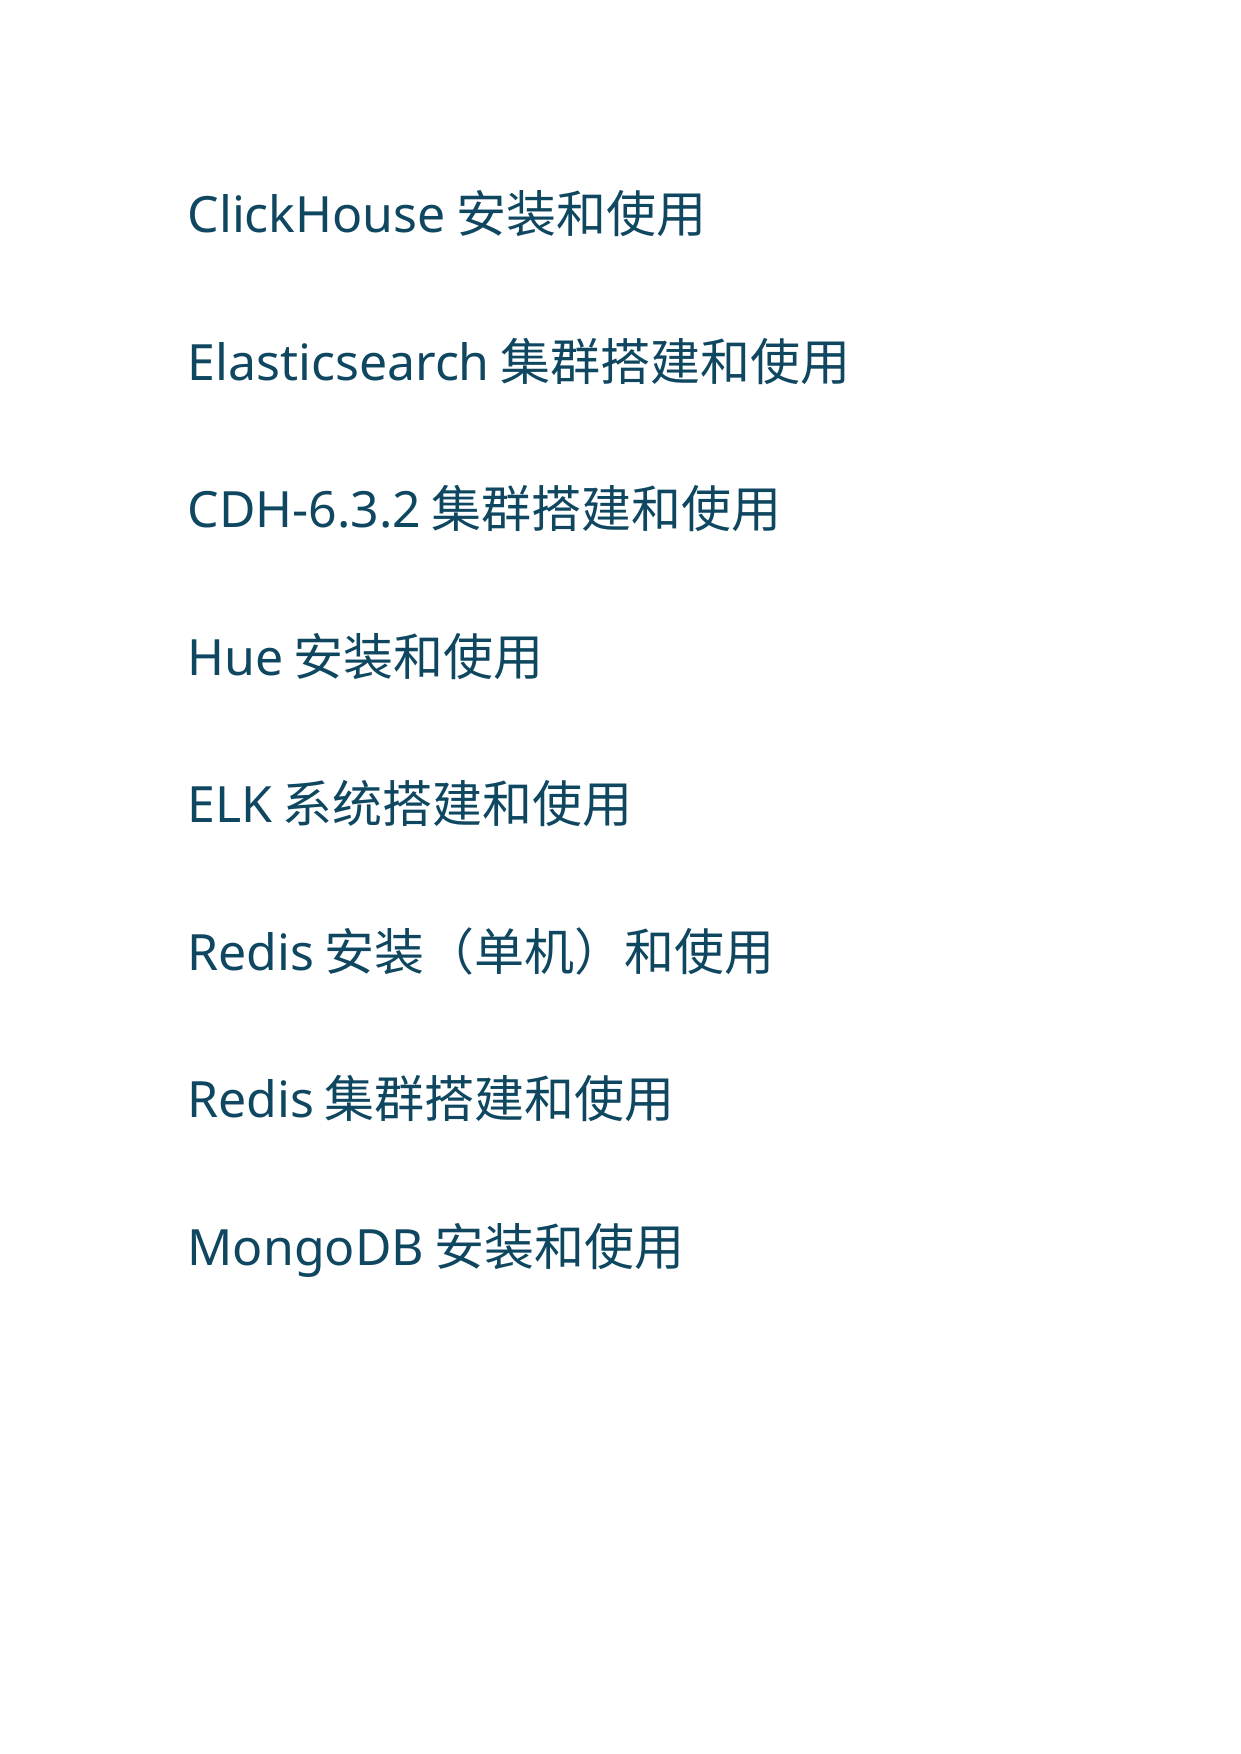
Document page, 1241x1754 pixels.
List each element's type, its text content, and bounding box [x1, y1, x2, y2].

subtitle CDH-6.3.2集群搭建和使用 [187, 457, 1053, 554]
subtitle Redis安装（单机）和使用 [187, 899, 1053, 997]
subtitle MongoDB安装和使用 [187, 1194, 1053, 1292]
subtitle Redis集群搭建和使用 [187, 1047, 1053, 1144]
subtitle Hue安装和使用 [187, 604, 1053, 702]
subtitle ClickHouse安装和使用 [187, 162, 1053, 259]
subtitle ELK系统搭建和使用 [187, 752, 1053, 849]
subtitle Elasticsearch集群搭建和使用 [187, 309, 1053, 407]
